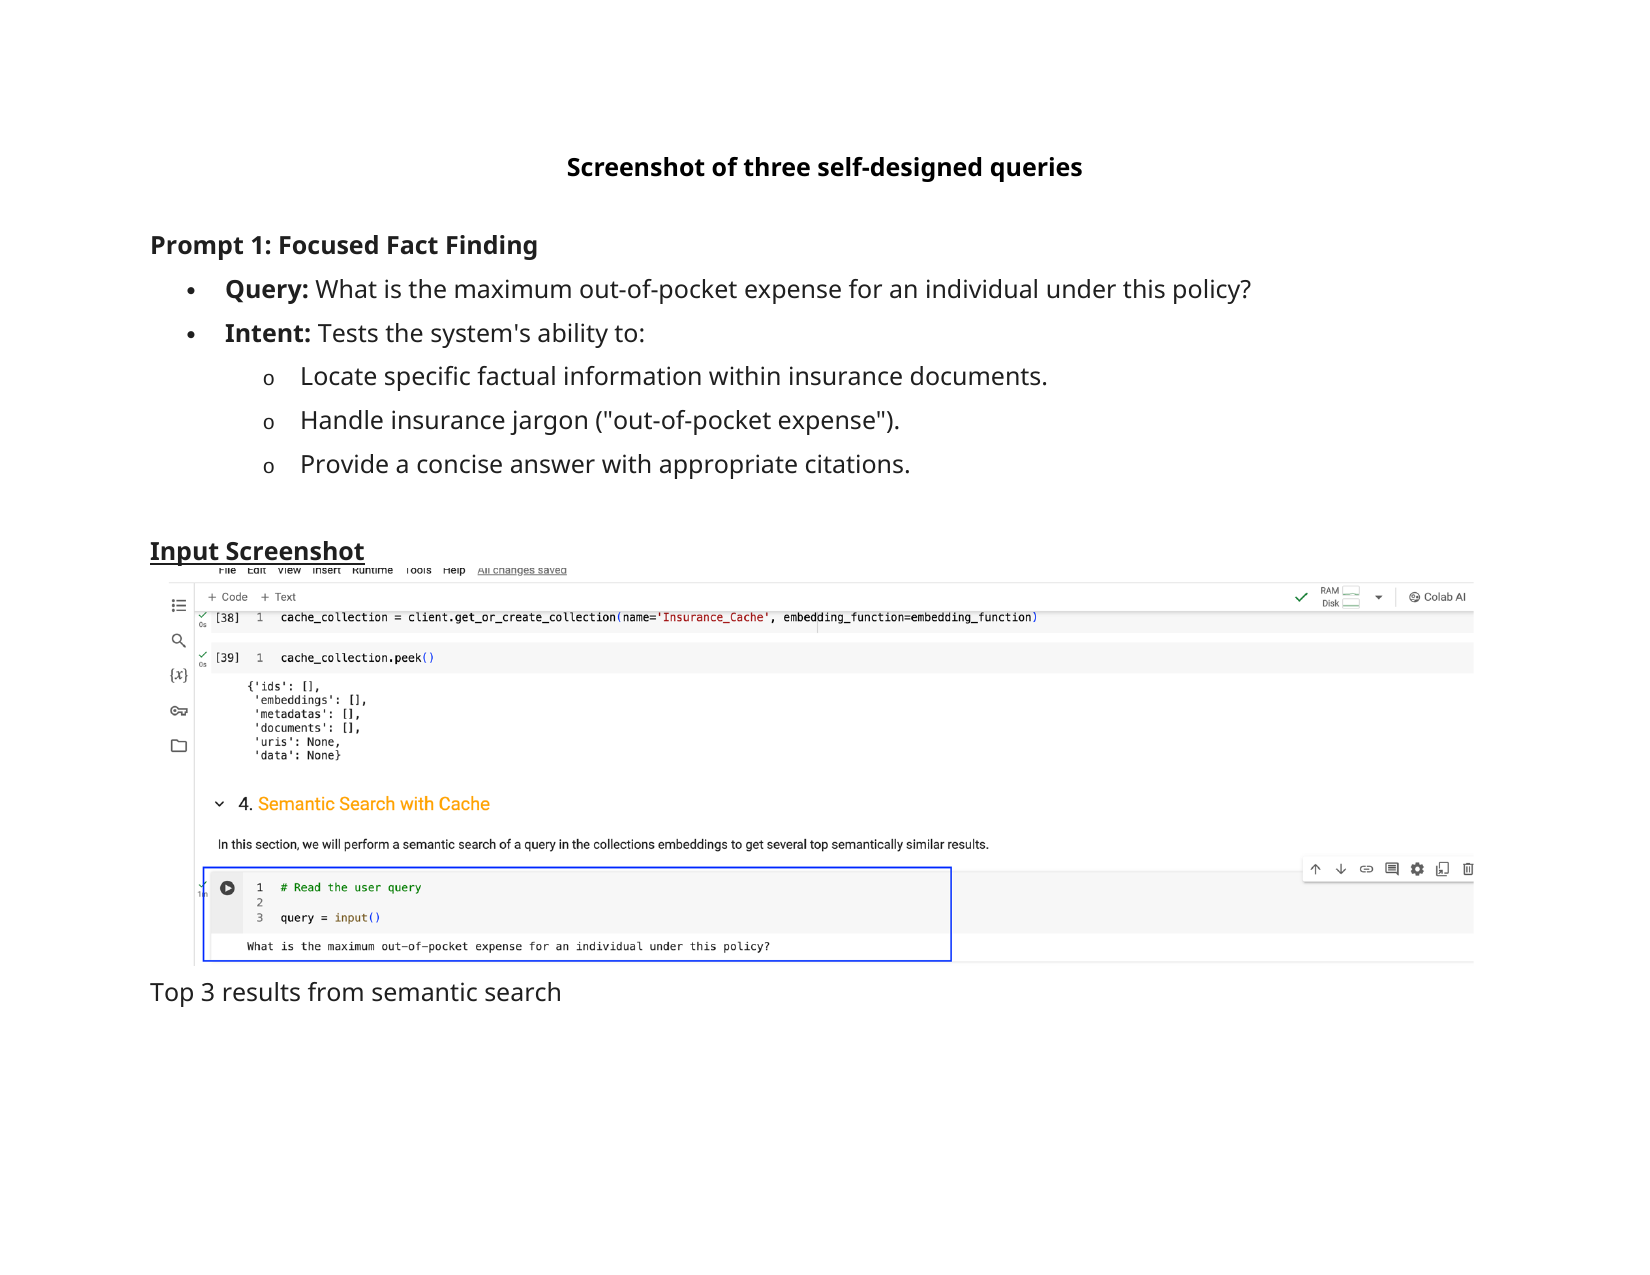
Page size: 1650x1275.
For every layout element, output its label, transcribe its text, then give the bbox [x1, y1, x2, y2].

text Screenshot of three self-designed queries [150, 150, 1500, 184]
text Prompt 1: Focused Fact Finding [150, 218, 1500, 262]
list Handle insurance jargon ("out-of-pocket expense"). [262, 393, 1500, 437]
list Locate specific factual information within insurance documents. [262, 349, 1500, 393]
list Query: What is the maximum out-of-pocket expense for an individual under this policy? [187, 262, 1500, 306]
text Top 3 results from semantic search [150, 965, 1500, 1009]
text Input Screenshot [150, 524, 1500, 568]
list Provide a concise answer with appropriate citations. [262, 437, 1500, 481]
list Intent: Tests the system's ability to: [187, 306, 1500, 349]
